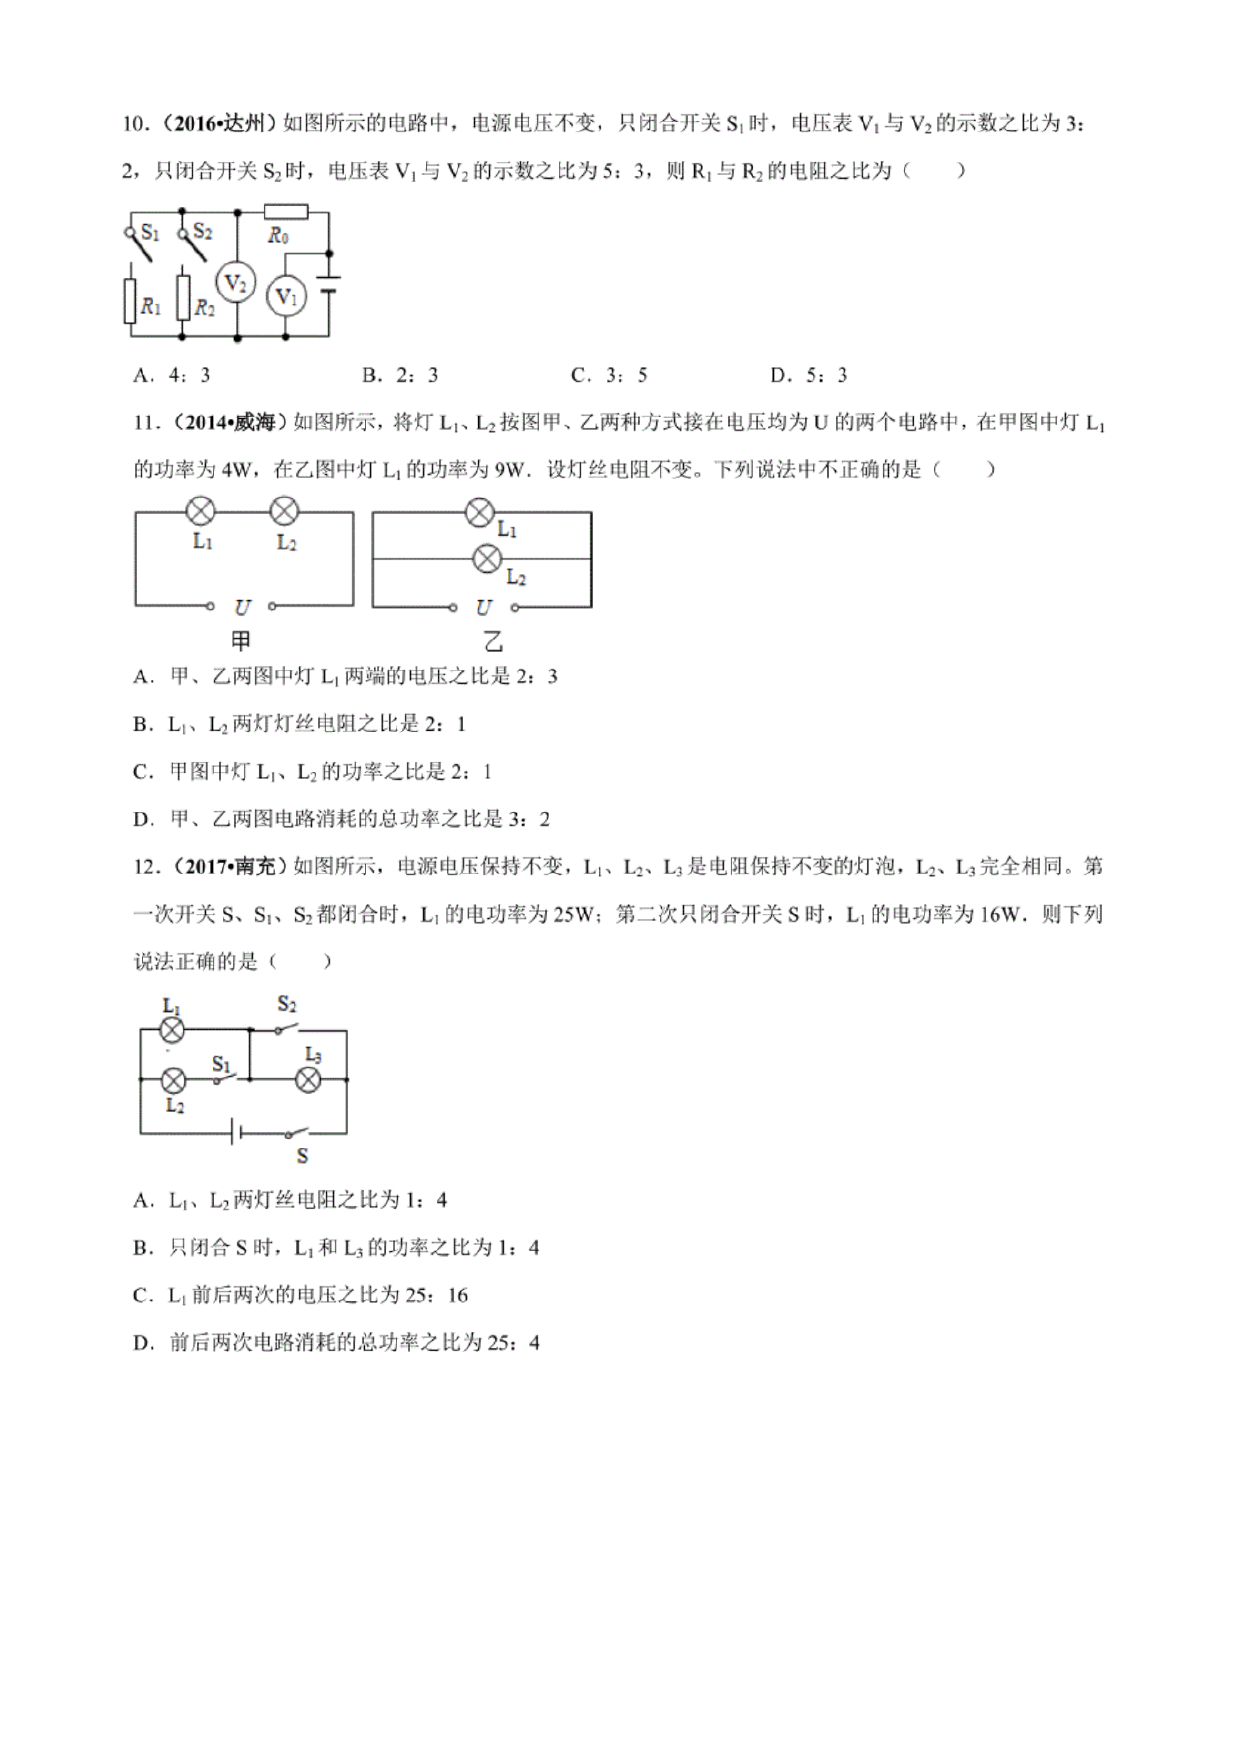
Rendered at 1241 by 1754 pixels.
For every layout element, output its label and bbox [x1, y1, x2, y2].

picture [112, 101, 1128, 1362]
